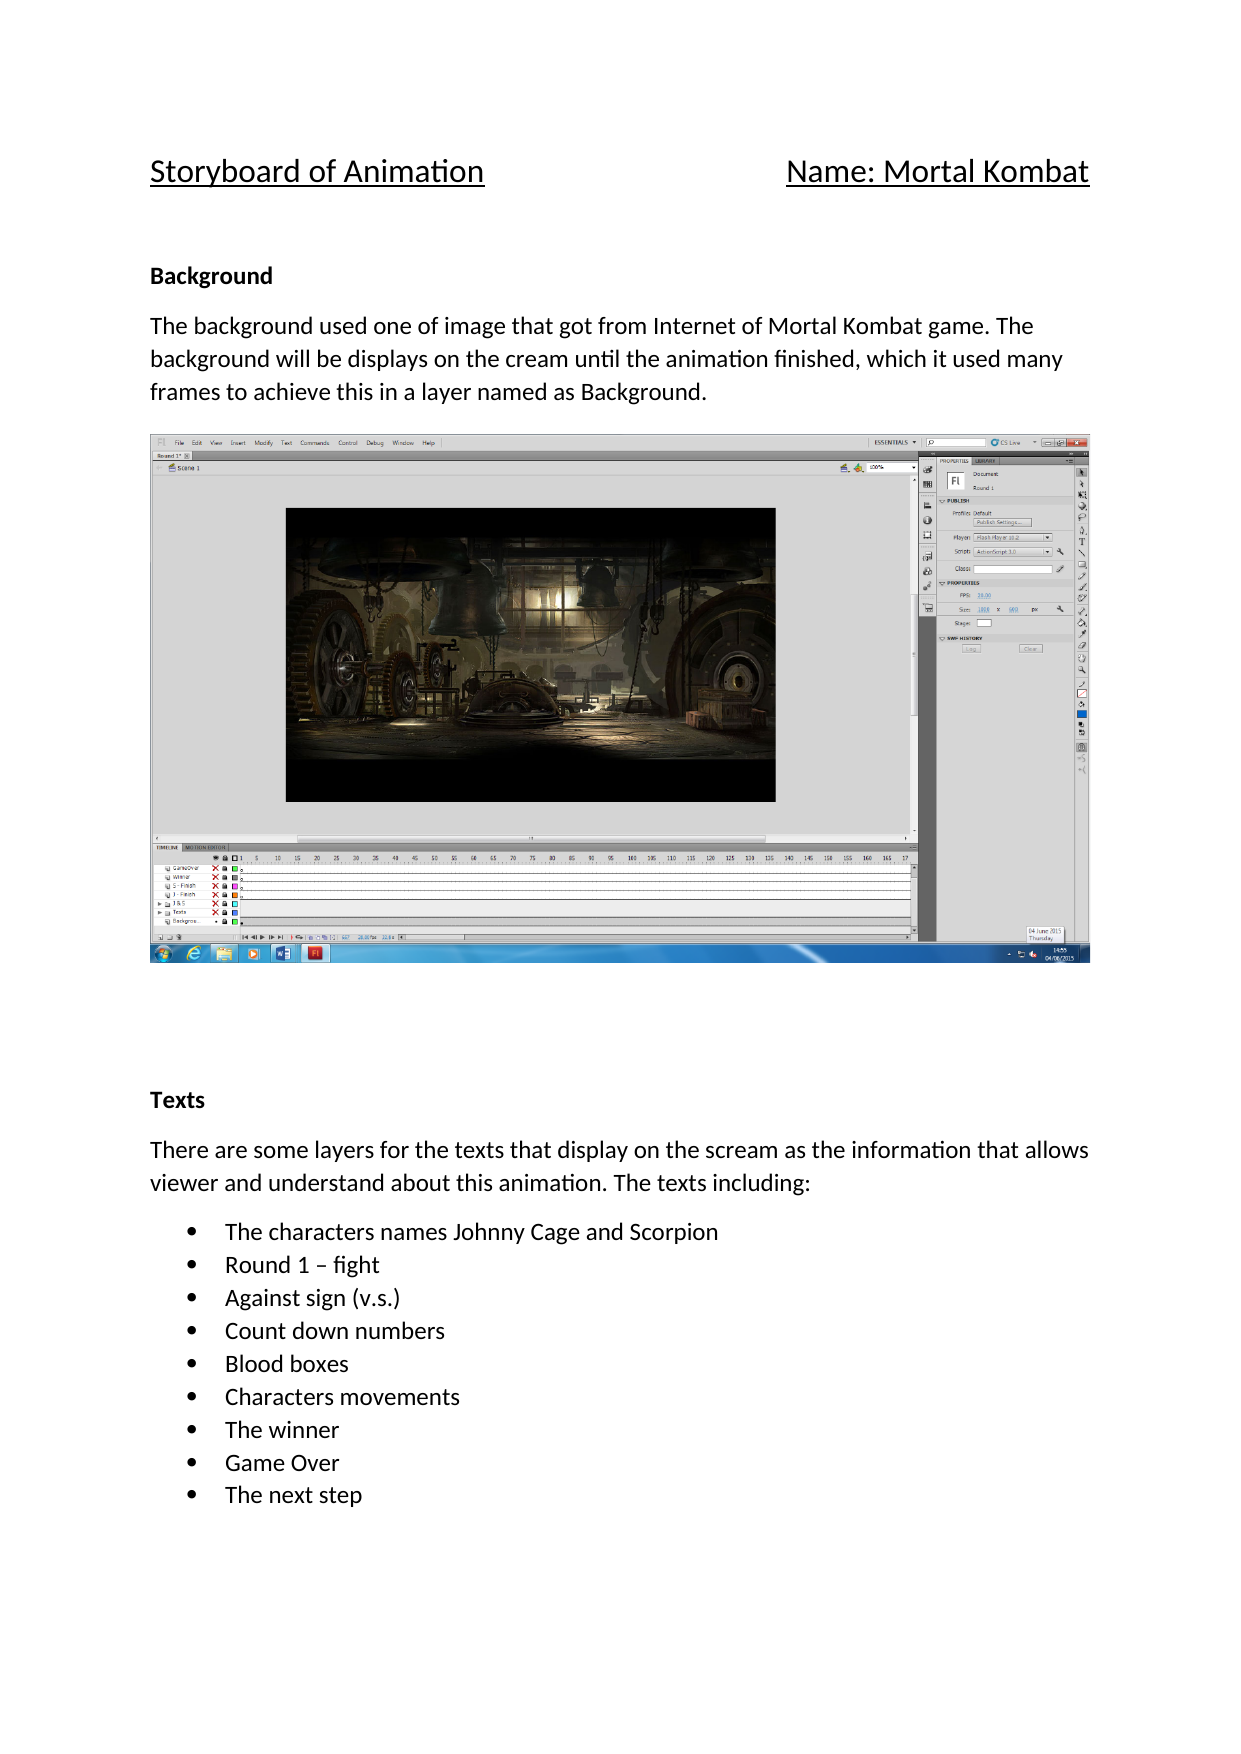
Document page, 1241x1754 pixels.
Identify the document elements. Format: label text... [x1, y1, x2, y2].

list Characters movements [187, 1381, 1090, 1411]
text Background [150, 260, 1090, 291]
list The characters names Johnny Cage and Scorpion [187, 1216, 1090, 1247]
text The background used one of image that got from Internet of Mortal Kombat game. The background will be displays on the cream until the animation finished, which it used many frames to achieve this in a layer named as Background. [150, 310, 1090, 406]
text Texts [150, 1084, 1090, 1115]
list The next step [187, 1479, 1090, 1510]
list Count down numbers [187, 1315, 1090, 1346]
picture [150, 434, 1091, 963]
list Blood boxes [187, 1348, 1090, 1378]
list Against sign (v.s.) [187, 1282, 1090, 1313]
list Game Over [187, 1447, 1090, 1477]
text Storyboard of Animation Name: Mortal Kombat [150, 150, 1090, 191]
list Round 1 – fight [187, 1249, 1090, 1280]
list The winner [187, 1414, 1090, 1444]
text There are some layers for the texts that display on the scream as the information that allows viewer and understand about this animation. The texts including: [150, 1134, 1090, 1197]
